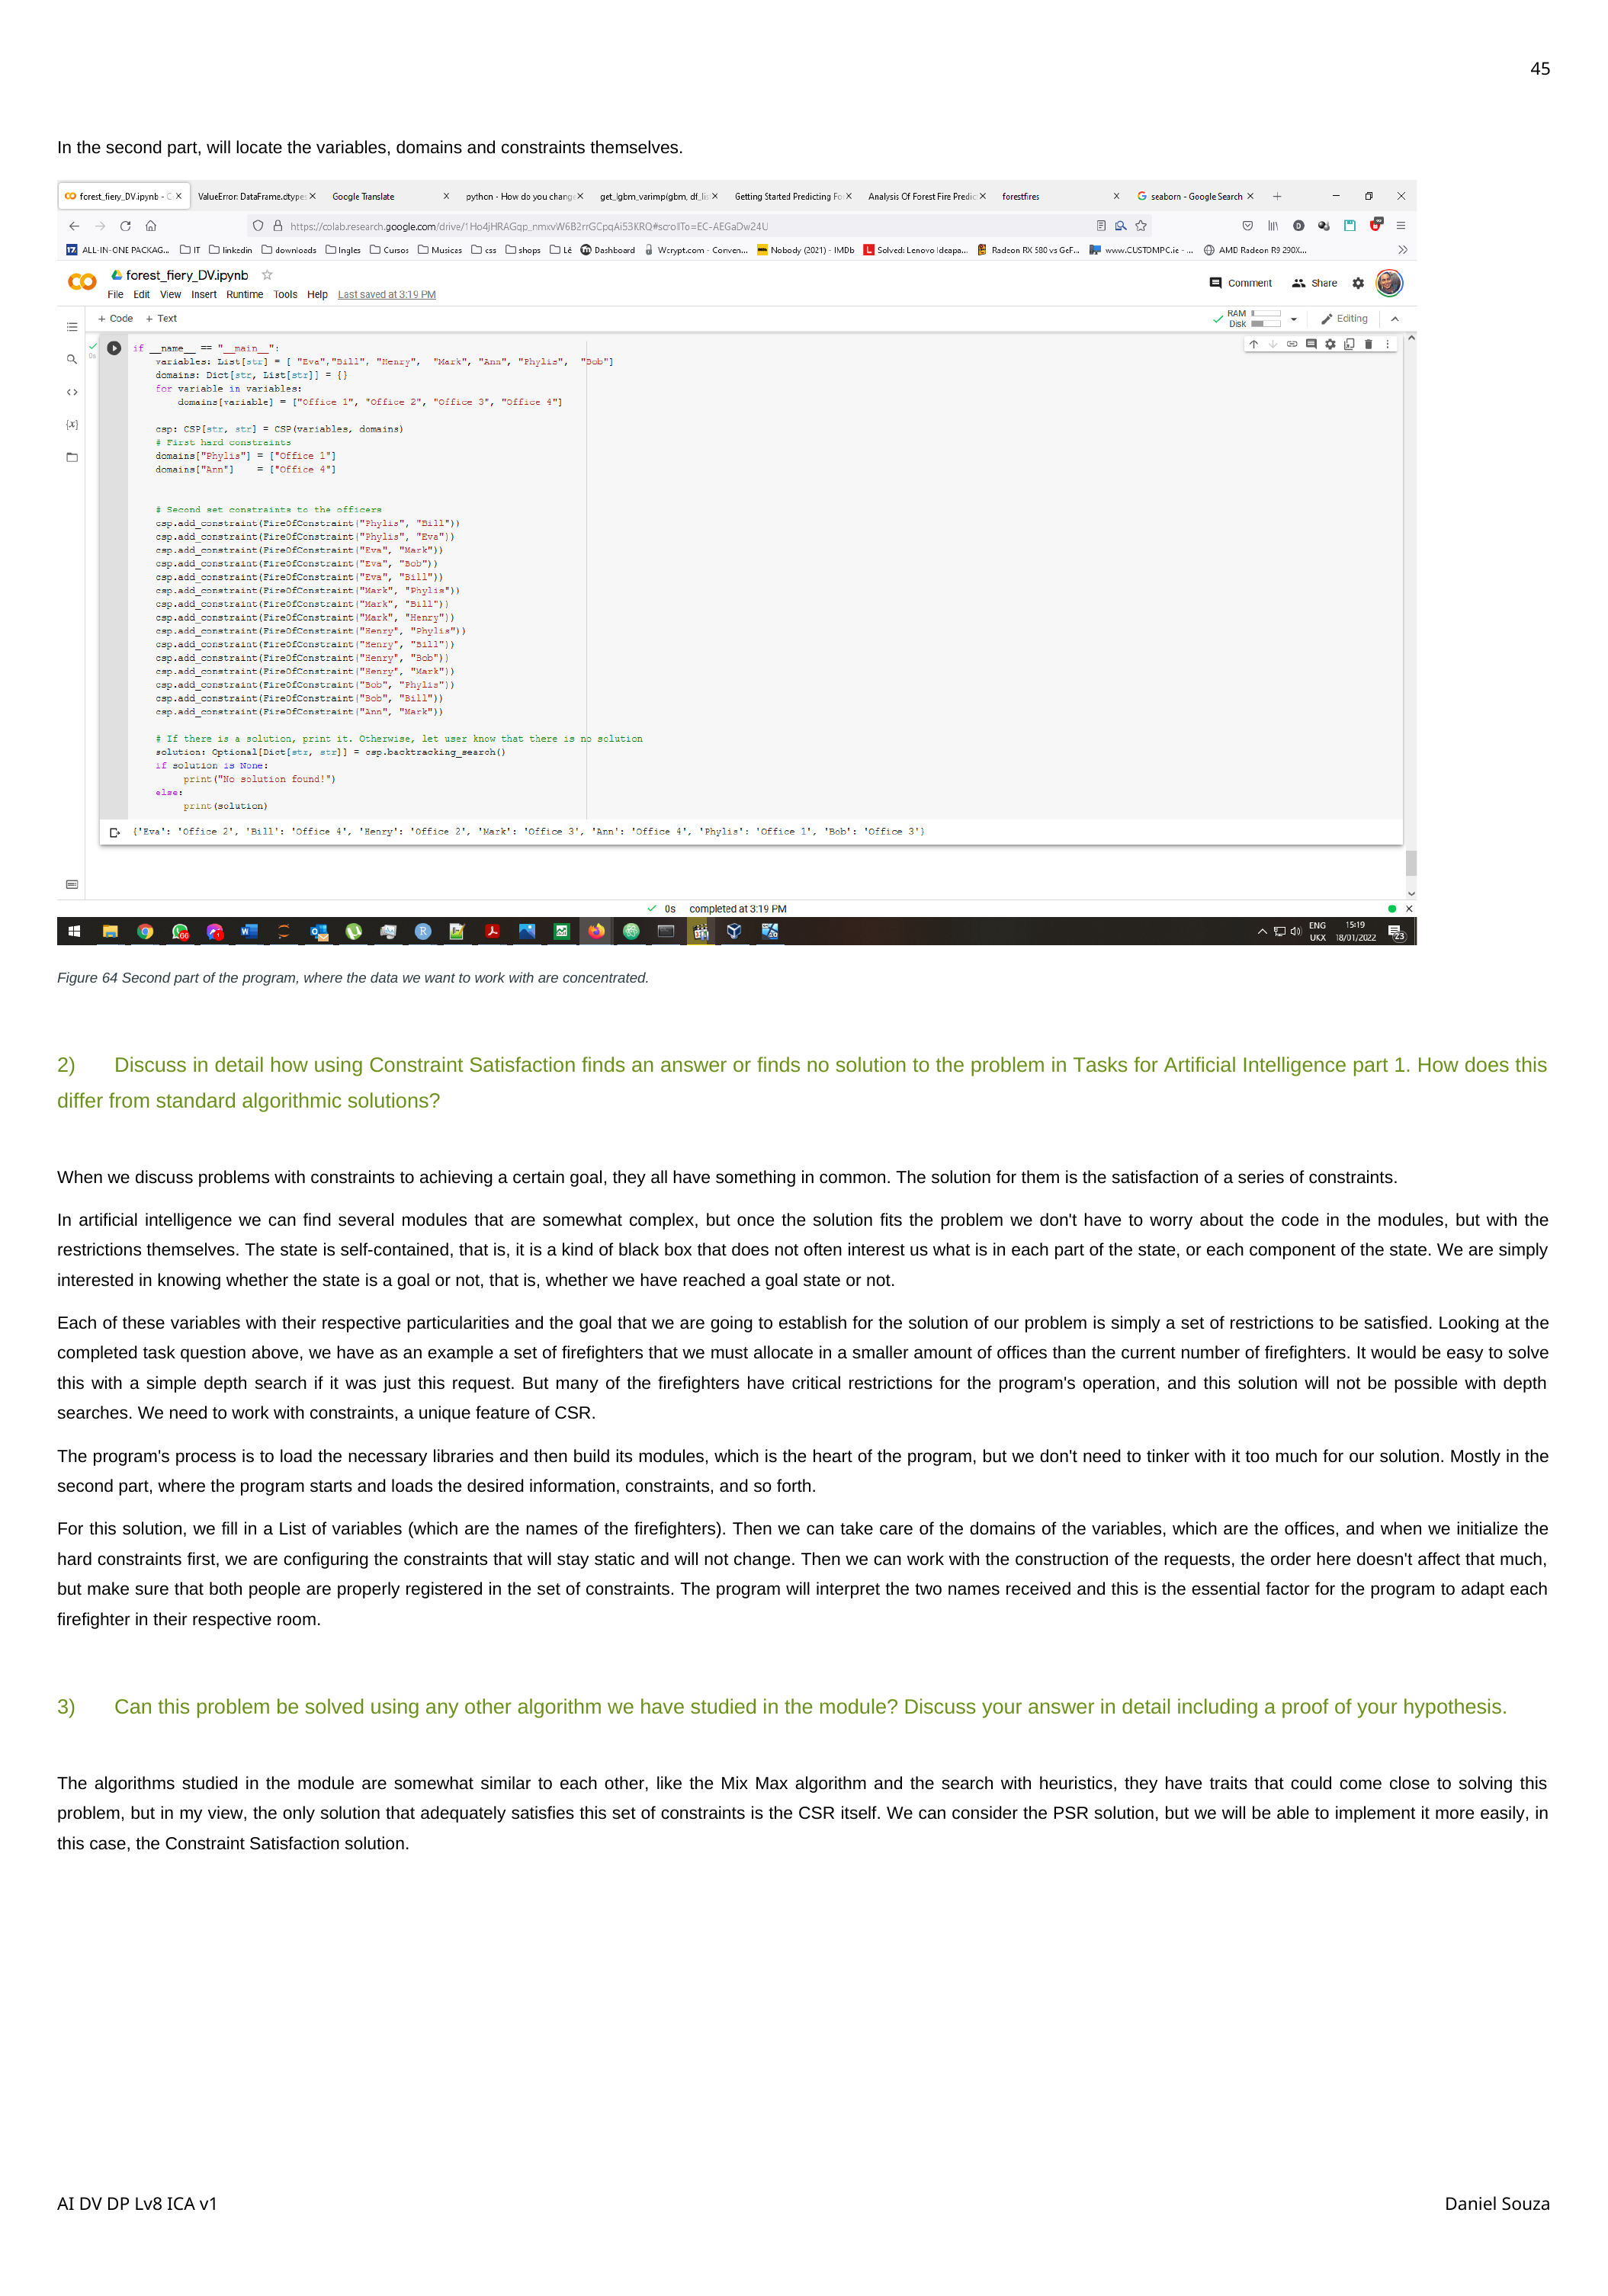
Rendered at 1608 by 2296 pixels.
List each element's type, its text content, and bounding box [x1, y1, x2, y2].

subtitle Discuss in detail how using Constraint Satisfaction finds an answer or finds no solution to the problem in Tasks for Artificial Intelligence part 1. How does this differ from standard algorithmic solutions? [57, 1053, 1550, 1112]
text In the second part, will locate the variables, domains and constraints themselves. [57, 137, 1550, 157]
text In artificial intelligence we can find several modules that are somewhat complex, but once the solution fits the problem we don't have to worry about the code in the modules, but with the restrictions themselves. The state is self-contained, that is, it is a kind of black box that does not often interest us what is in each part of the state, or each component of the state. We are simply interested in knowing whether the state is a goal or not, that is, whether we have reached a goal state or not. [57, 1210, 1550, 1290]
text When we discuss problems with constraints to achieving a certain goal, they all have something in common. The solution for them is the satisfaction of a series of constraints. [57, 1167, 1550, 1187]
text The algorithms studied in the module are somewhat similar to each other, like the Mix Max algorithm and the search with heuristics, they have traits that could come close to solving this problem, but in my view, the only solution that adequately satisfies this set of constraints is the CSR itself. We can consider the PSR solution, but we will be able to implement it more easily, in this case, the Constraint Satisfaction solution. [57, 1773, 1550, 1853]
text The program's process is to load the necessary libraries and then build its modules, which is the heart of the program, but we don't need to tinker with it too much for our solution. Mostly in the second part, where the program starts and loads the desired information, constraints, and so forth. [57, 1446, 1550, 1496]
text For this solution, we fill in a List of variables (which are the names of the firefighters). Then we can take care of the domains of the variables, which are the offices, and when we initialize the hard constraints first, we are configuring the constraints that will stay static and will not change. Then we can work with the construction of the requests, the order here doesn't affect that much, but make sure that both people are properly registered in the set of constraints. The program will interpret the two names received and this is the essential factor for the program to adapt each firefighter in their respective room. [57, 1518, 1550, 1629]
picture [57, 180, 1417, 945]
subtitle Can this problem be solved using any other algorithm we have studied in the module? Discuss your answer in detail including a proof of your hypothesis. [57, 1695, 1550, 1718]
text Each of these variables with their respective particularities and the goal that we are going to establish for the solution of our problem is simply a set of restrictions to be satisfied. Looking at the completed task question above, we have as an example a set of firefighters that we must allocate in a smaller amount of offices than the current number of firefighters. It would be easy to solve this with a simple depth search if it was just this request. But many of the firefighters have critical restrictions for the program's operation, and this solution will not be possible with depth searches. We need to work with constraints, a unique feature of CSR. [57, 1313, 1550, 1423]
